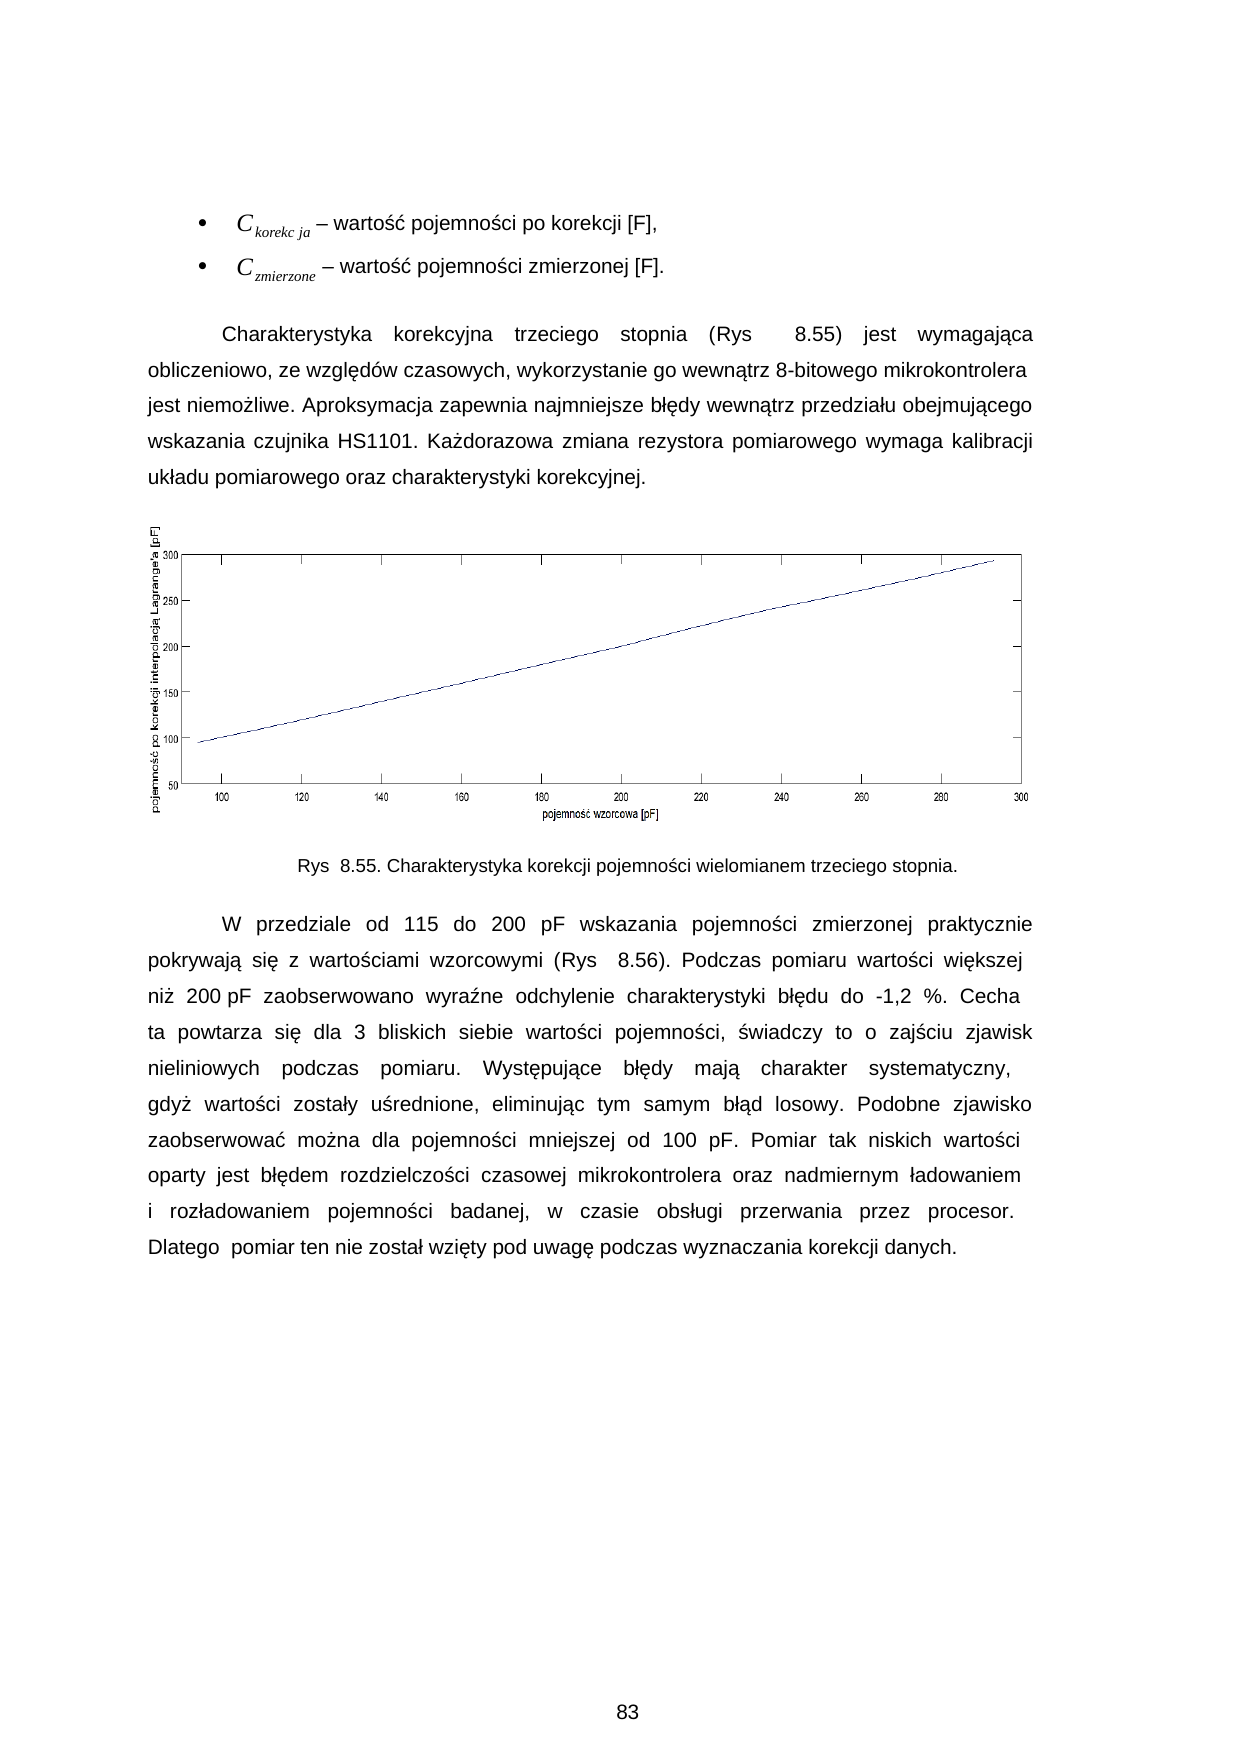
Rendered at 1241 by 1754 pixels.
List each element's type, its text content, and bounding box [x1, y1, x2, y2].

picture [147, 526, 1033, 830]
list – wartość pojemności po korekcji [F], [199, 210, 1033, 241]
list – wartość pojemności zmierzonej [F]. [199, 253, 1033, 284]
